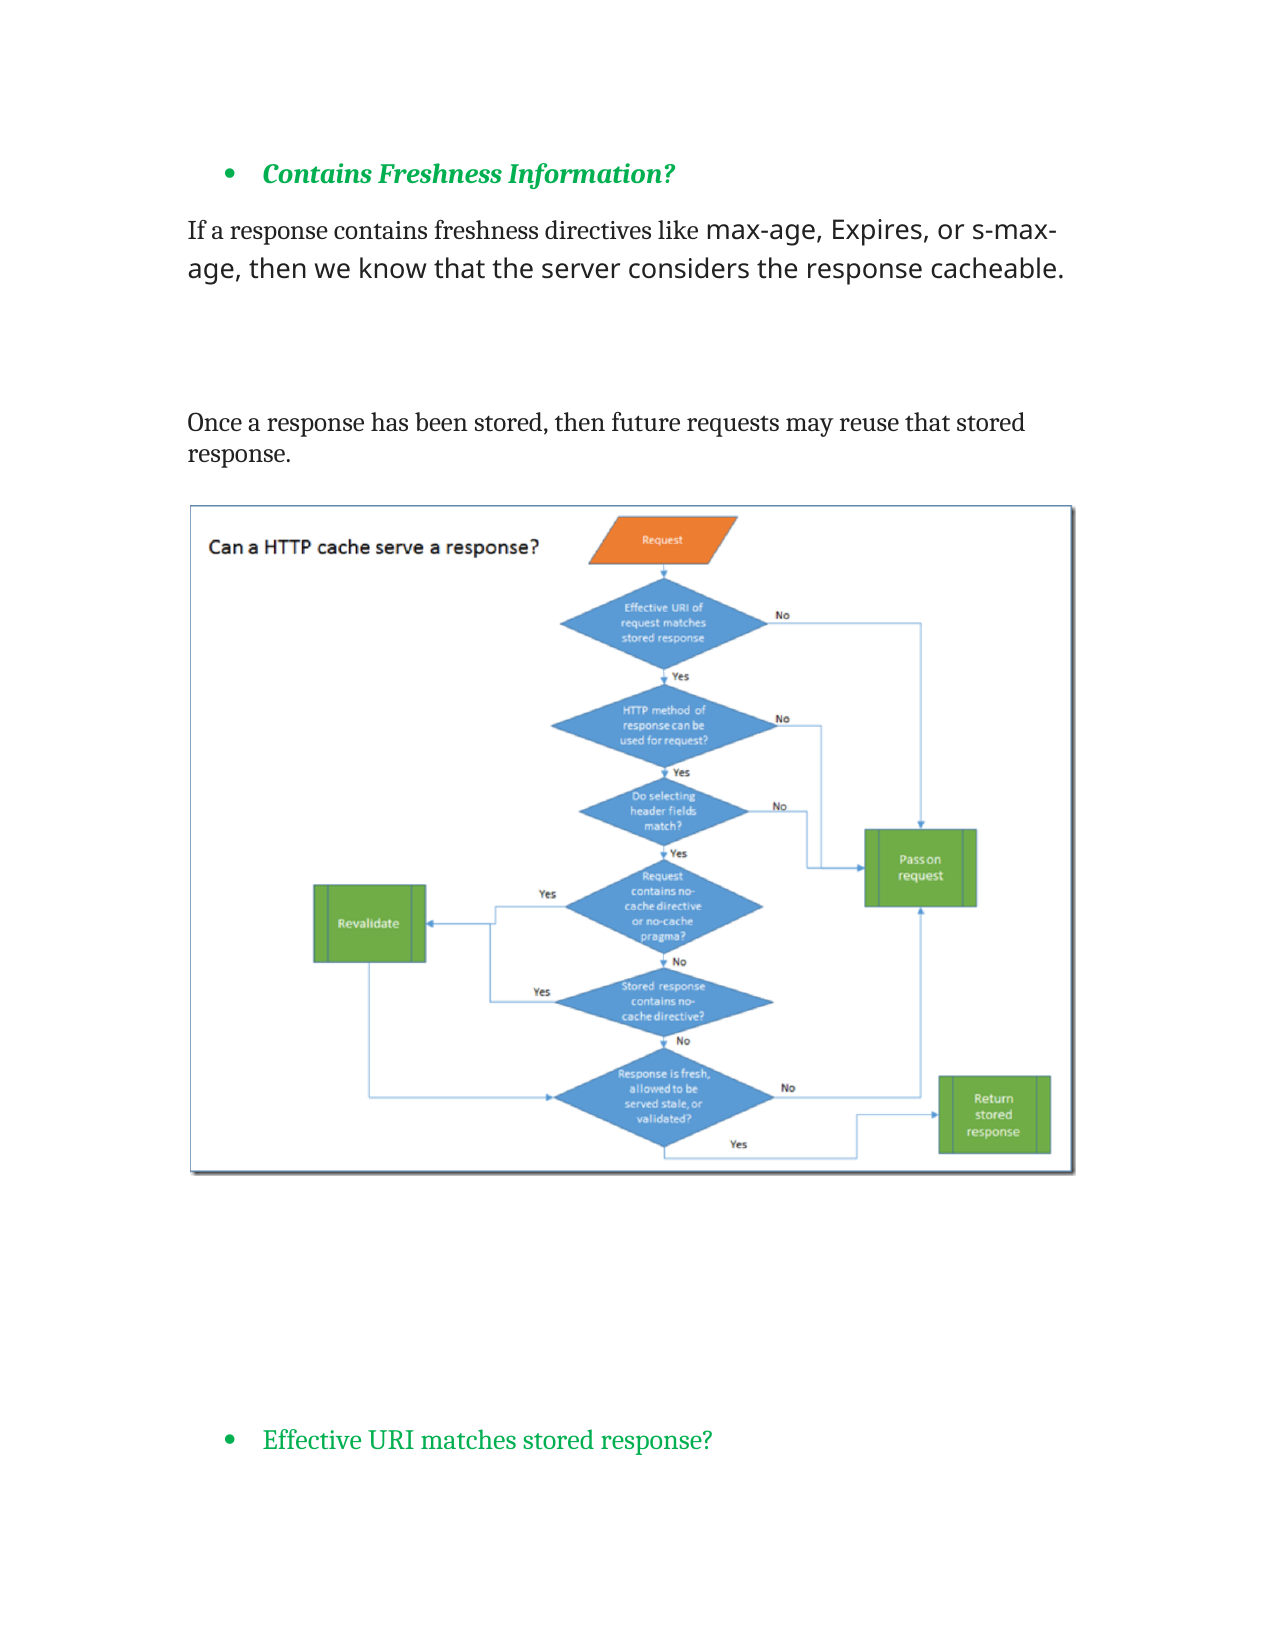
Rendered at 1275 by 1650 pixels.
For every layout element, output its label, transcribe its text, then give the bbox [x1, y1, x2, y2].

text If a response contains freshness directives like max-age, Expires, or s-max-age, then we know that the server considers the response cacheable. [187, 207, 1087, 287]
picture [187, 500, 1083, 1183]
text Once a response has been stored, then future requests may reuse that stored response. [291, 407, 1087, 469]
subtitle Contains Freshness Information? [225, 150, 1087, 191]
list Effective URI matches stored response? [225, 1416, 1087, 1456]
